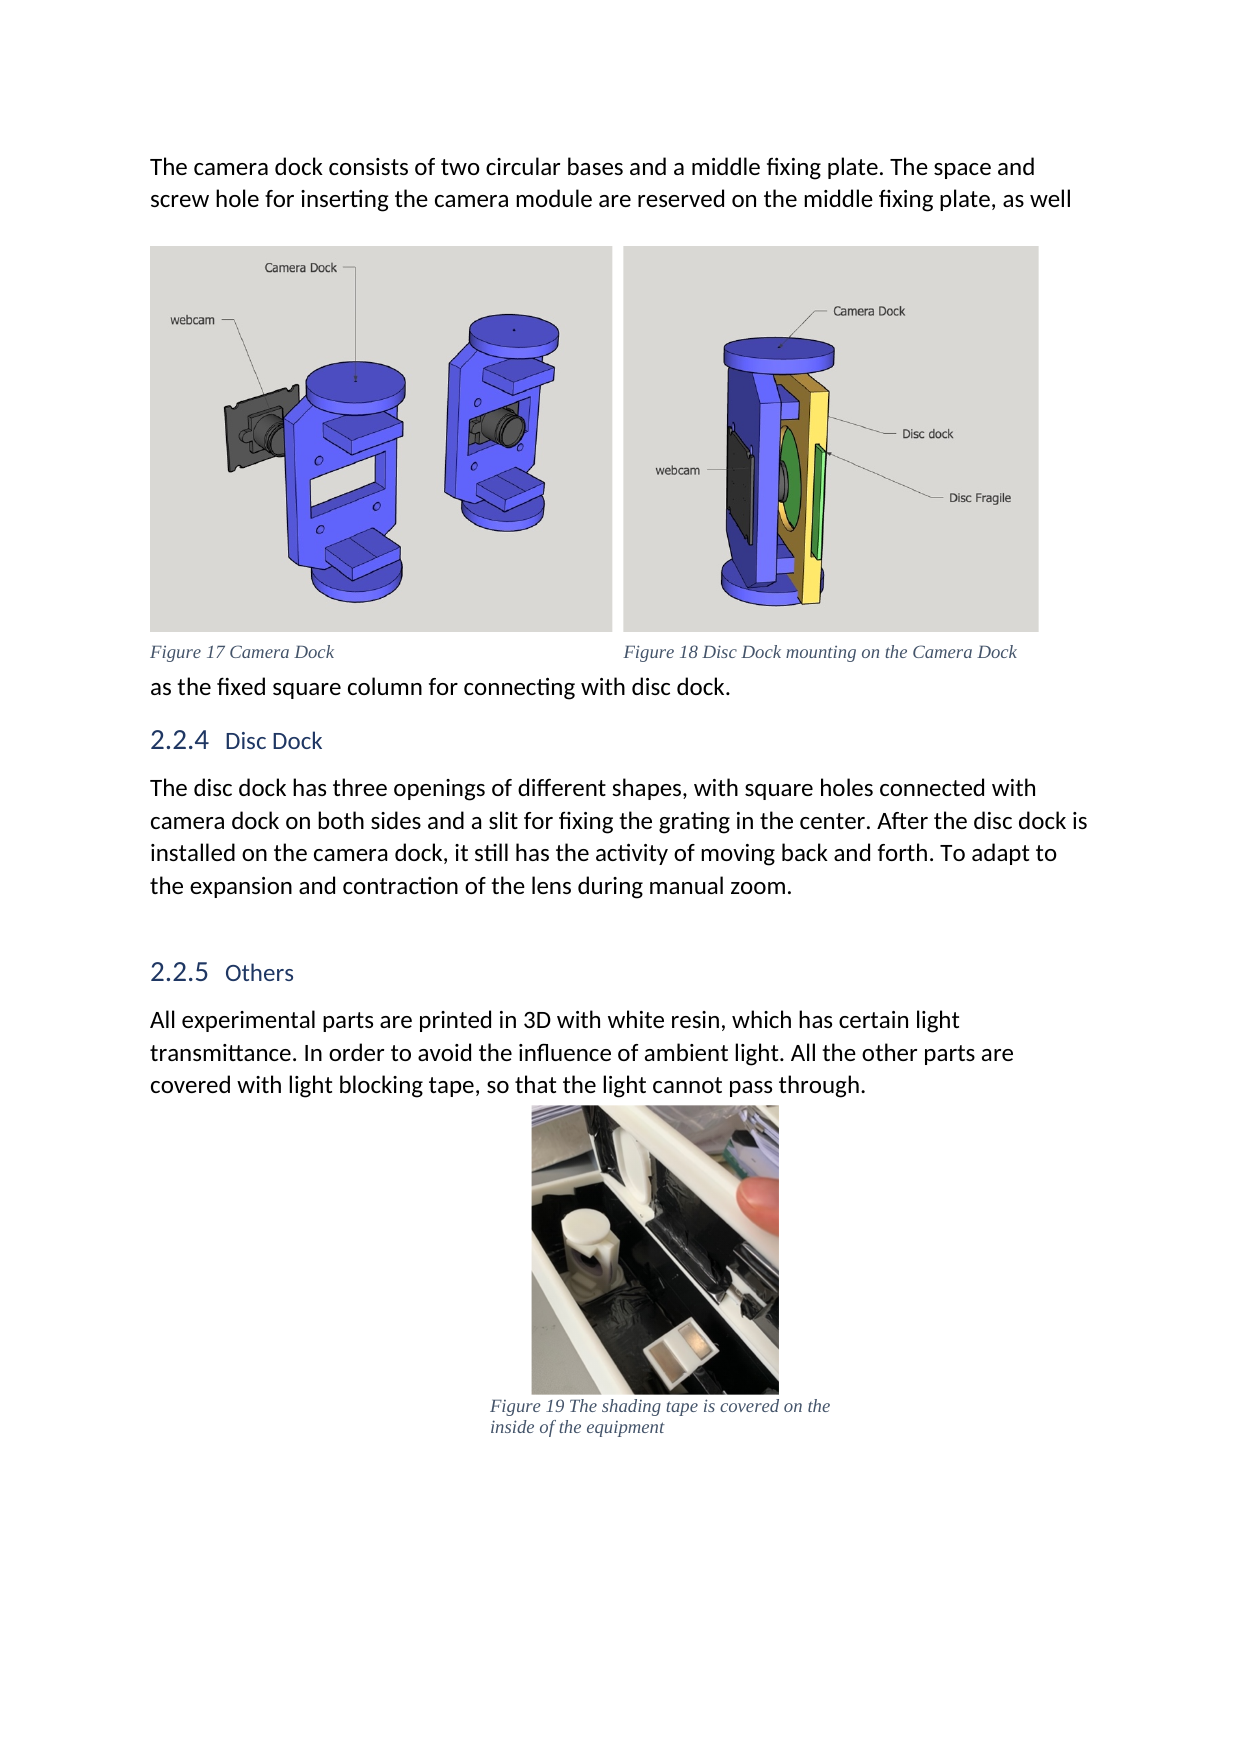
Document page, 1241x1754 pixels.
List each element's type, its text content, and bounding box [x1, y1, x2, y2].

subtitle Others [150, 938, 1090, 1003]
picture [623, 246, 1039, 632]
picture [150, 246, 613, 632]
text The disc dock has three openings of different shapes, with square holes connected with camera dock on both sides and a slit for fixing the grating in the center. After the disc dock is installed on the camera dock, it still has the activity of moving back and forth. To adapt to the expansion and contraction of the lens during manual zoom. [150, 772, 1090, 902]
picture [532, 1106, 779, 1394]
subtitle Disc Dock [150, 707, 1090, 772]
text All experimental parts are printed in 3D with white resin, which has certain light transmittance. In order to avoid the influence of ambient light. All the other parts are covered with light blocking tape, so that the light cannot pass through. [150, 1003, 1090, 1101]
